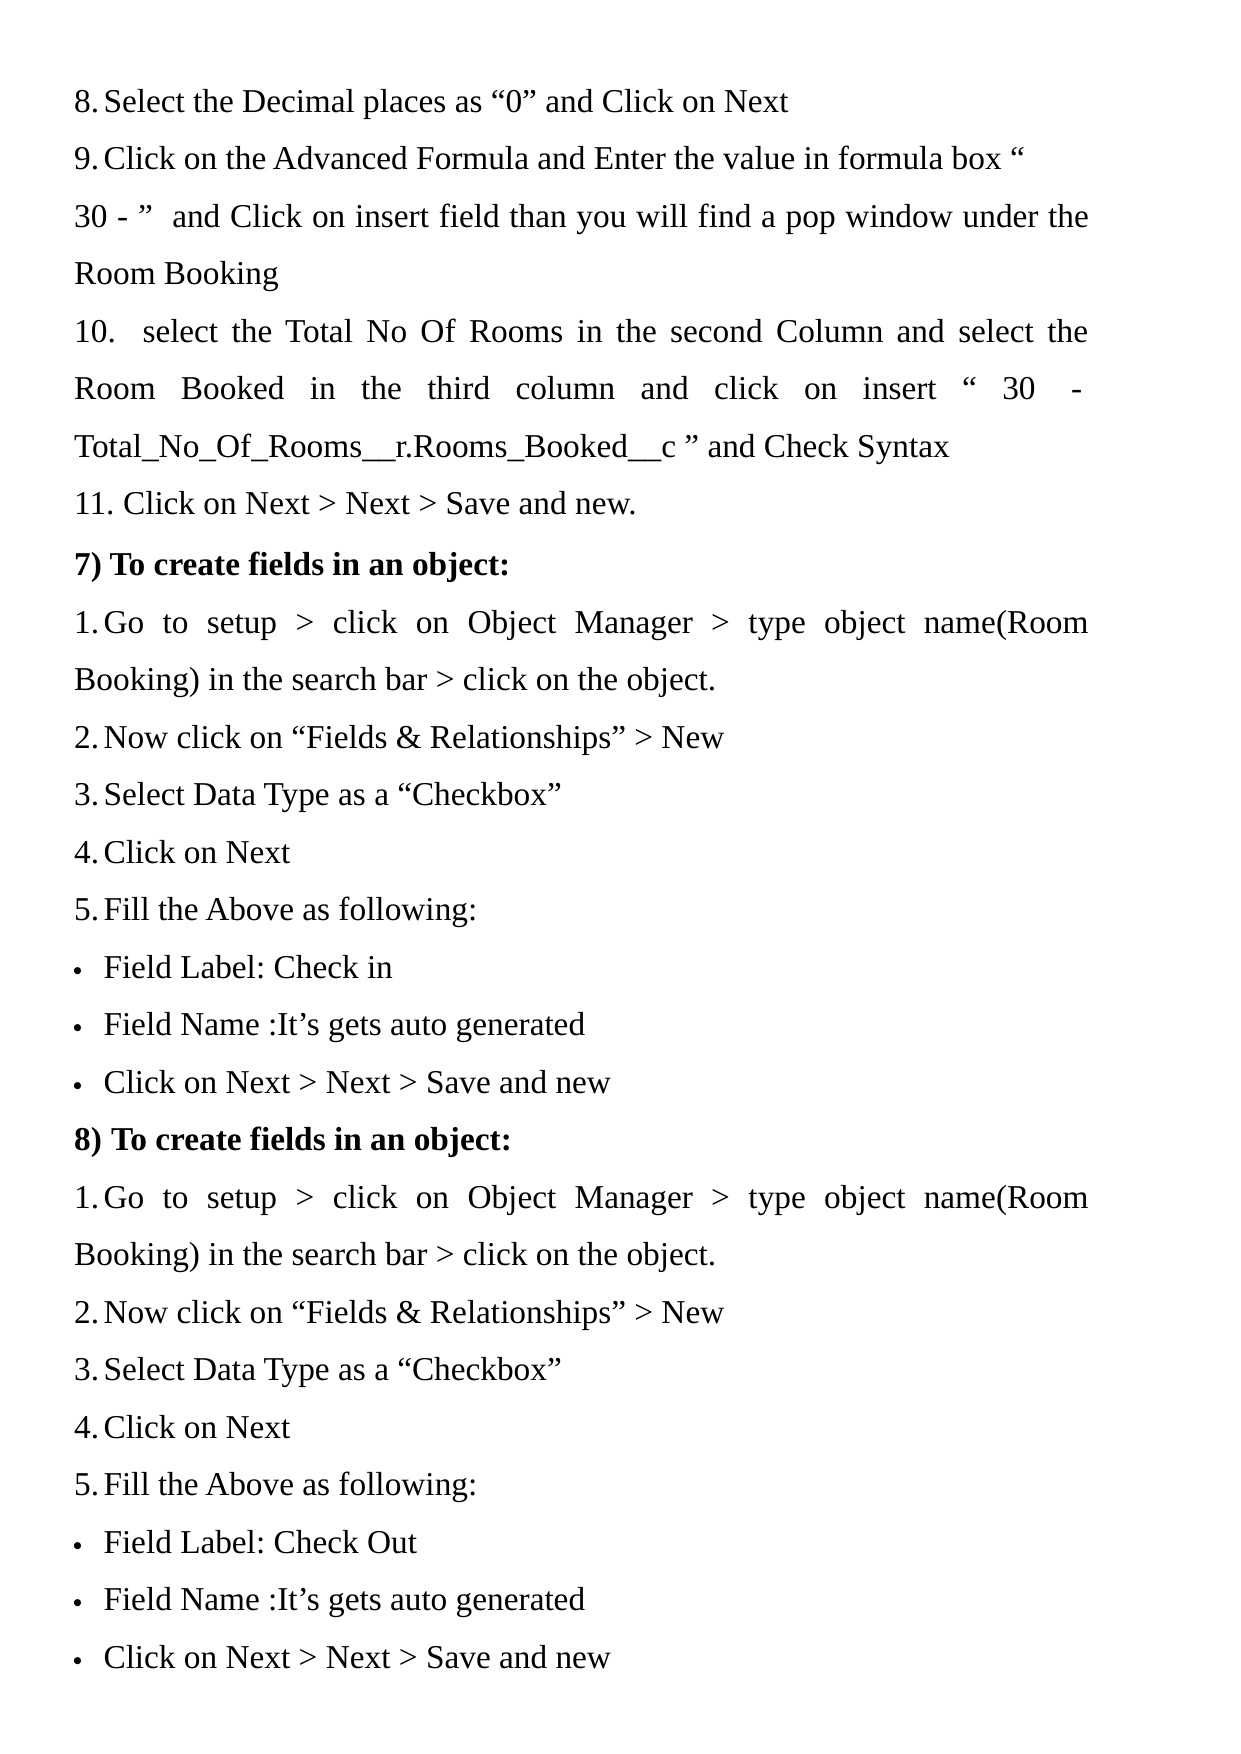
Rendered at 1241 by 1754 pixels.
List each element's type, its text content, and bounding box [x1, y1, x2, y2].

list Field Name :It’s gets auto generated [74, 1004, 1090, 1043]
list Select Data Type as a “Checkbox” [74, 774, 1090, 813]
list Now click on “Fields & Relationships” > New [74, 1292, 1090, 1330]
list Select Data Type as a “Checkbox” [74, 1349, 1090, 1388]
list To create fields in an object: [74, 1119, 1090, 1158]
text 11. Click on Next > Next > Save and new. [123, 483, 1090, 522]
list Fill the Above as following: [74, 889, 1090, 928]
text 30 - ” and Click on insert field than you will find a pop window under the Room Booking [74, 196, 1090, 292]
list Click on Next [74, 832, 1090, 870]
list Fill the Above as following: [74, 1464, 1090, 1503]
list Select the Decimal places as “0” and Click on Next [74, 81, 1090, 119]
list Click on Next > Next > Save and new [74, 1062, 1090, 1100]
list Click on the Advanced Formula and Enter the value in formula box “ [74, 138, 1090, 177]
list Click on Next [74, 1407, 1090, 1445]
text 7) To create fields in an object: [74, 544, 1090, 583]
list Go to setup > click on Object Manager > type object name(Room Booking) in the search bar > click on the object. [74, 602, 1090, 698]
list Field Label: Check Out [74, 1522, 1090, 1560]
list Field Label: Check in [74, 947, 1090, 985]
text 10. select the Total No Of Rooms in the second Column and select the Room Booked in the third column and click on insert “ 30 - Total_No_Of_Rooms__r.Rooms_Booked__c ” and Check Syntax [74, 311, 1090, 464]
list Field Name :It’s gets auto generated [74, 1579, 1090, 1618]
list Now click on “Fields & Relationships” > New [74, 717, 1090, 755]
list Go to setup > click on Object Manager > type object name(Room Booking) in the search bar > click on the object. [74, 1177, 1090, 1273]
list Click on Next > Next > Save and new [74, 1637, 1090, 1675]
